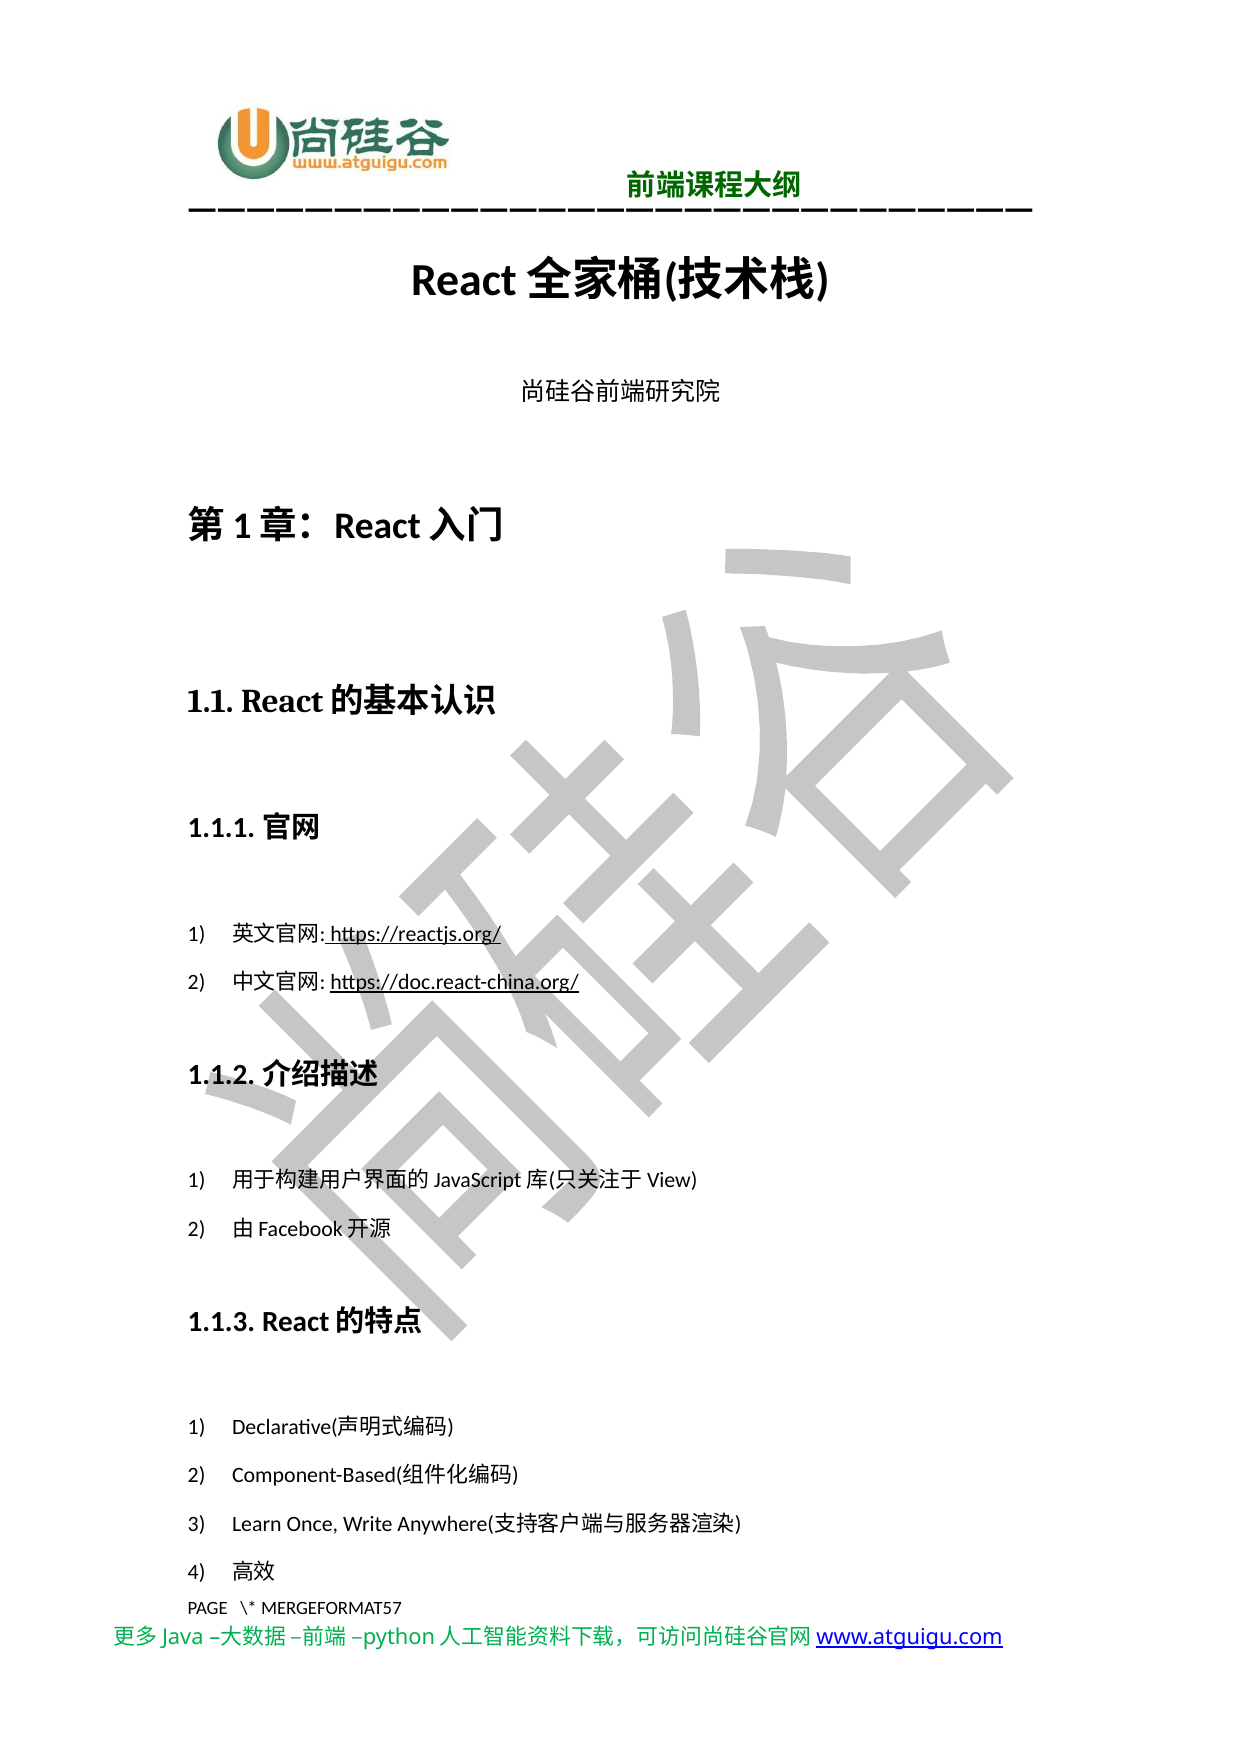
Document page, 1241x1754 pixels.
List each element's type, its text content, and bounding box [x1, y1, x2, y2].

list 英文官网: https://reactjs.org/ [187, 915, 1053, 948]
picture [187, 88, 479, 195]
list Declarative(声明式编码) [187, 1409, 1053, 1441]
list 由Facebook开源 [187, 1210, 1053, 1243]
subtitle React的基本认识 [187, 665, 1053, 730]
list Learn Once, Write Anywhere(支持客户端与服务器渲染) [187, 1505, 1053, 1538]
subtitle 介绍描述 [187, 1039, 1053, 1104]
text 尚硅谷前端研究院 [187, 357, 1053, 422]
list 高效 [187, 1554, 1053, 1586]
subtitle React的特点 [187, 1286, 1053, 1351]
subtitle 第1章：React入门 [187, 489, 1053, 554]
subtitle 官网 [187, 792, 1053, 857]
text React全家桶(技术栈) [187, 227, 1053, 324]
list 中文官网: https://doc.react-china.org/ [187, 964, 1053, 996]
list Component-Based(组件化编码) [187, 1457, 1053, 1489]
list 用于构建用户界面的 JavaScript 库(只关注于View) [187, 1162, 1053, 1194]
